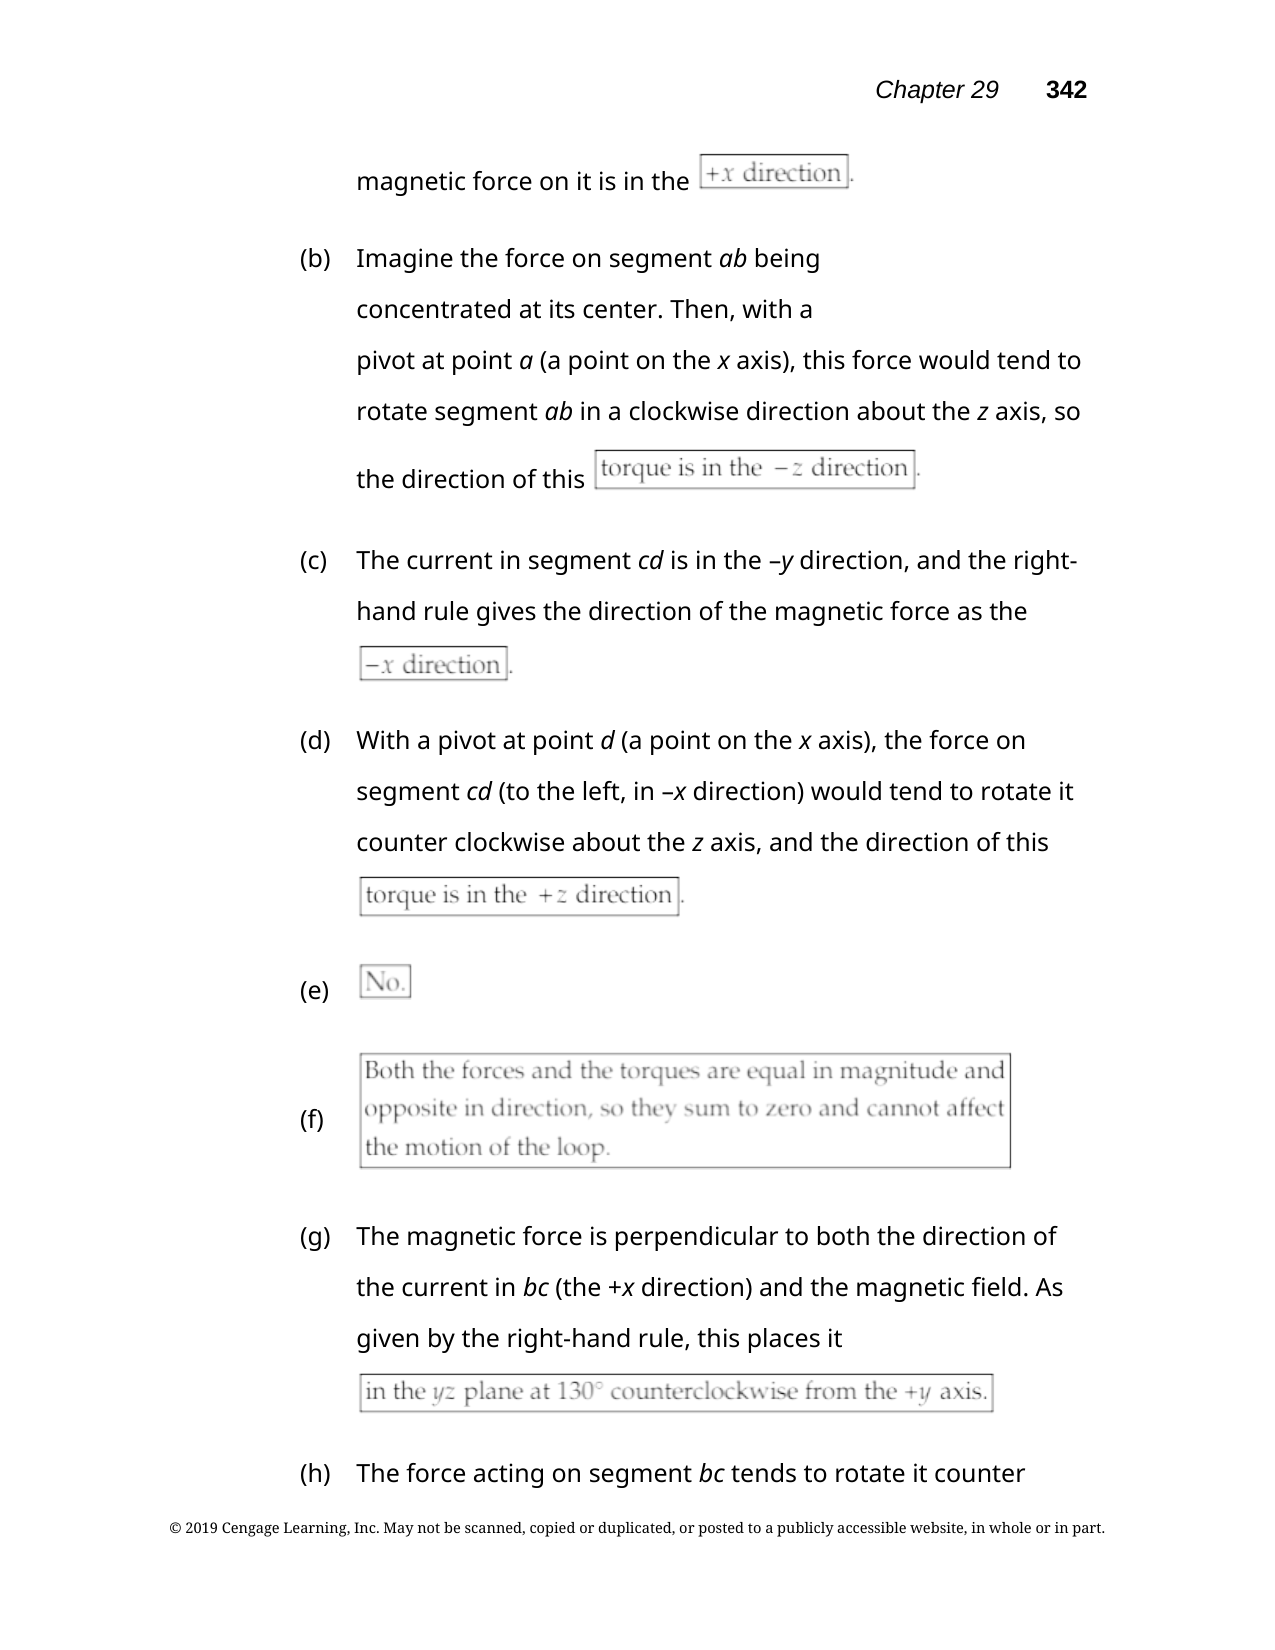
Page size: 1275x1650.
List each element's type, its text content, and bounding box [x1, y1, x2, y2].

text (d) With a pivot at point d (a point on the x axis), the force on segment cd (to the left, in –x direction) would tend to rotate it counter clockwise about the z axis, and the direction of this [187, 722, 1087, 933]
text (b) Imagine the force on segment ab being concentrated at its center. Then, with a pivot at point a (a point on the x axis), this force would tend to rotate segment ab in a clockwise direction about the z axis, so the direction of this [187, 241, 1087, 513]
text (f) [187, 1049, 1087, 1189]
text (g) The magnetic force is perpendicular to both the direction of the current in bc (the +x direction) and the magnetic field. As given by the right-hand rule, this places it [187, 1219, 1087, 1429]
text (c) The current in segment cd is in the –y direction, and the right-hand rule gives the direction of the magnetic force as the [187, 542, 1087, 696]
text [187, 1456, 1087, 1490]
text (e) [187, 960, 1087, 1019]
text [187, 150, 1087, 211]
